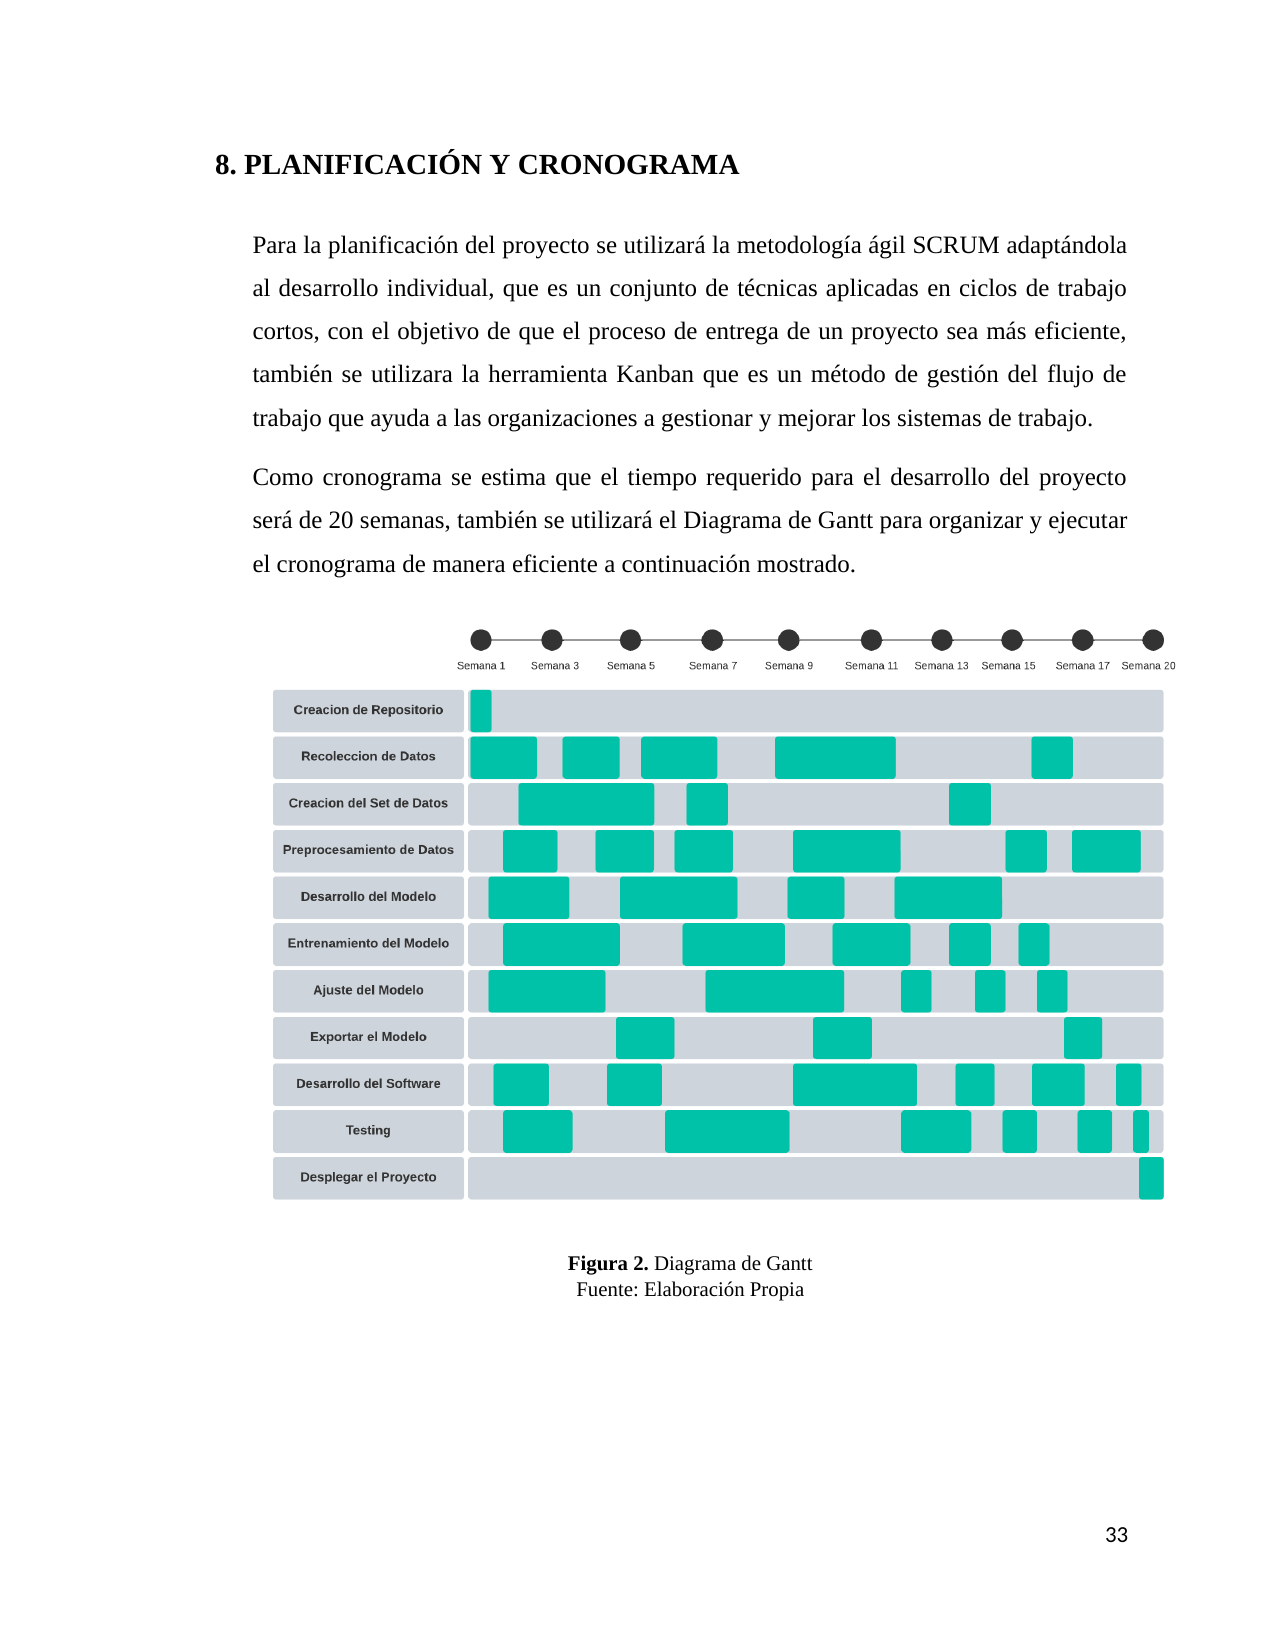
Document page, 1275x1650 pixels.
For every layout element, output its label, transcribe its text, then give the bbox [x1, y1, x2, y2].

text Para la planificación del proyecto se utilizará la metodología ágil SCRUM adaptándola al desarrollo individual, que es un conjunto de técnicas aplicadas en ciclos de trabajo cortos, con el objetivo de que el proceso de entrega de un proyecto sea más eficiente, también se utilizara la herramienta Kanban que es un método de gestión del flujo de trabajo que ayuda a las organizaciones a gestionar y mejorar los sistemas de trabajo. [252, 230, 1128, 431]
list Fuente: Elaboración Propia [252, 1277, 1128, 1301]
text Figura 2. Diagrama de Gantt [252, 1251, 1128, 1275]
picture [252, 608, 1204, 1221]
text Como cronograma se estima que el tiempo requerido para el desarrollo del proyecto será de 20 semanas, también se utilizará el Diagrama de Gantt para organizar y ejecutar el cronograma de manera eficiente a continuación mostrado. [252, 462, 1128, 577]
subtitle 8. PLANIFICACIÓN Y CRONOGRAMA [215, 147, 1128, 181]
